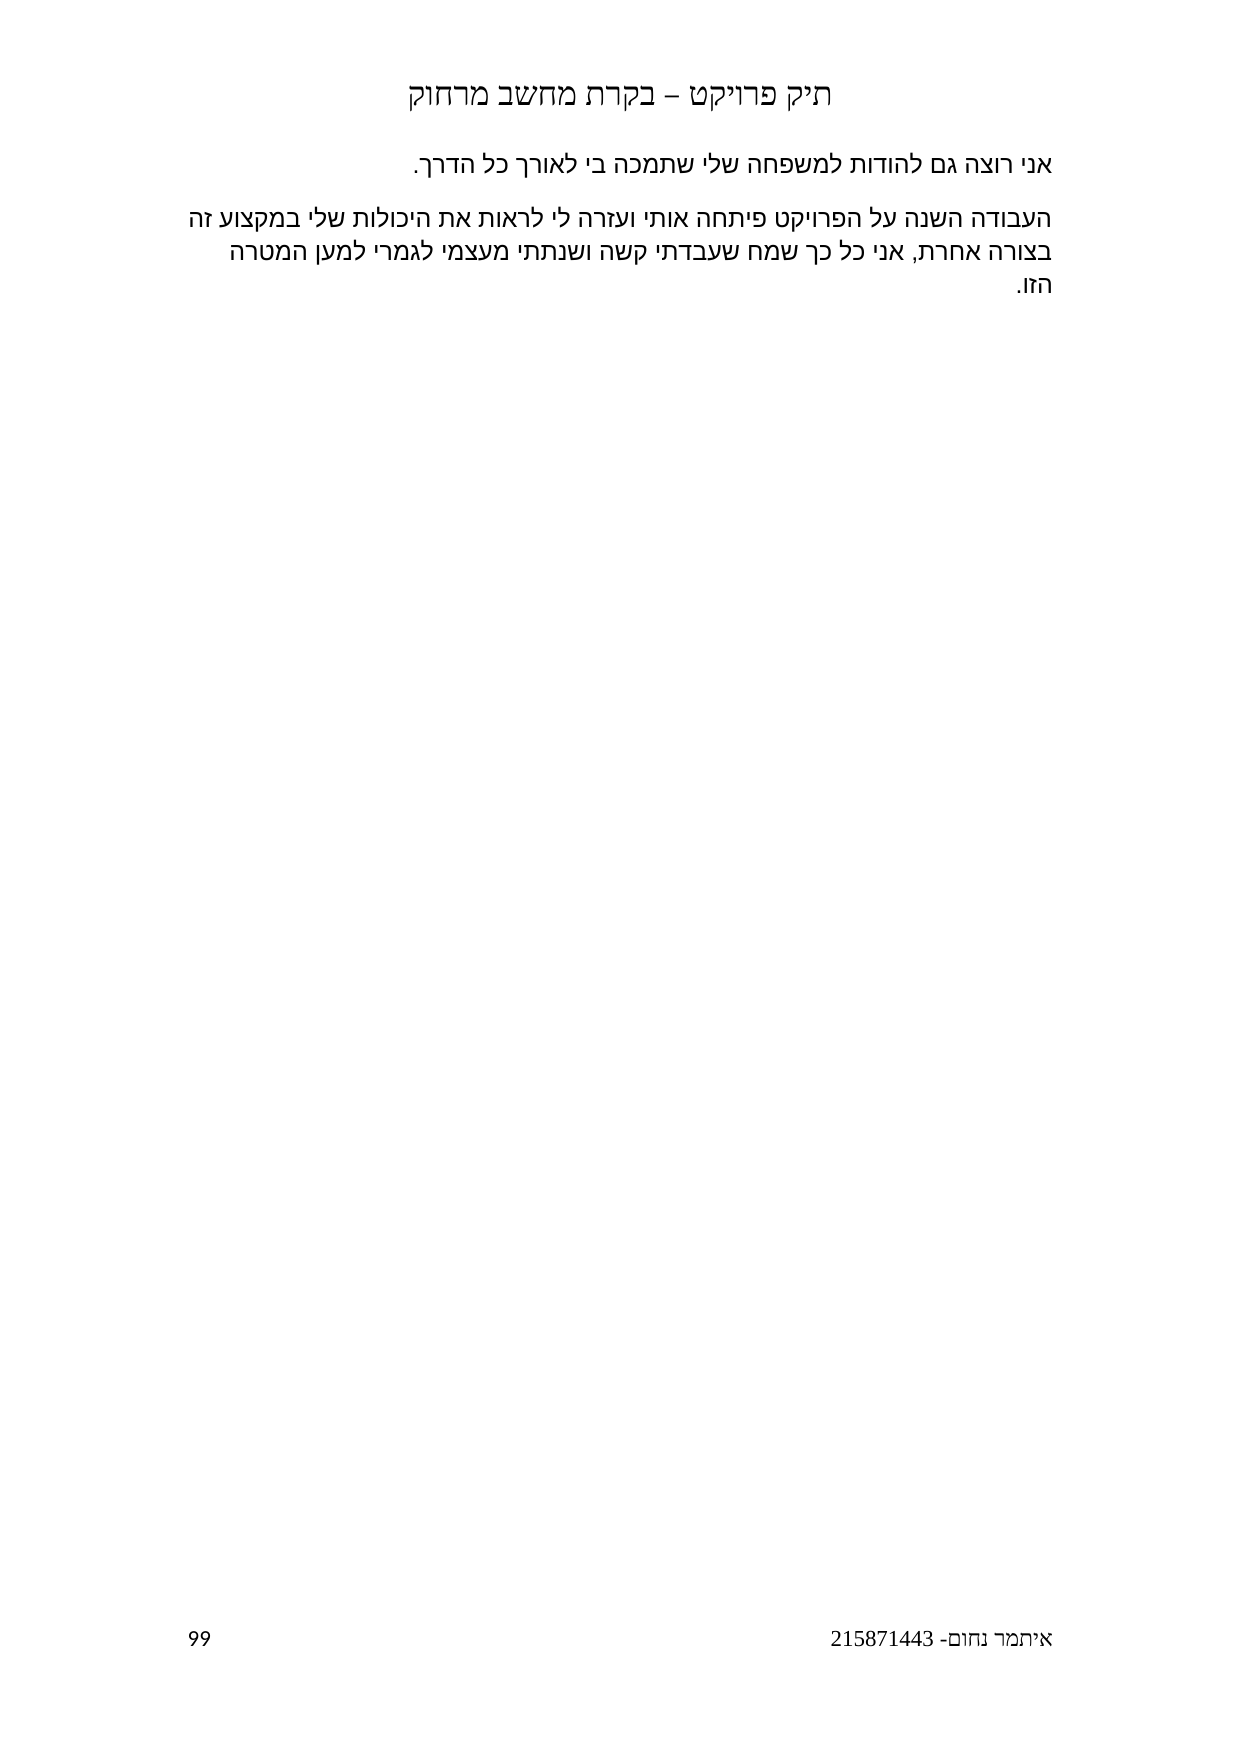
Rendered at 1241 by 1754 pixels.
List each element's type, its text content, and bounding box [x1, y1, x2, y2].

text אני רוצה גם להודות למשפחה שלי שתמכה בי לאורך כל הדרך. [187, 150, 1053, 179]
text העבודה השנה על הפרויקט פיתחה אותי ועזרה לי לראות את היכולות שלי במקצוע זה בצורה אחרת, אני כל כך שמח שעבדתי קשה ושנתתי מעצמי לגמרי למען המטרה הזו. [187, 204, 1053, 299]
